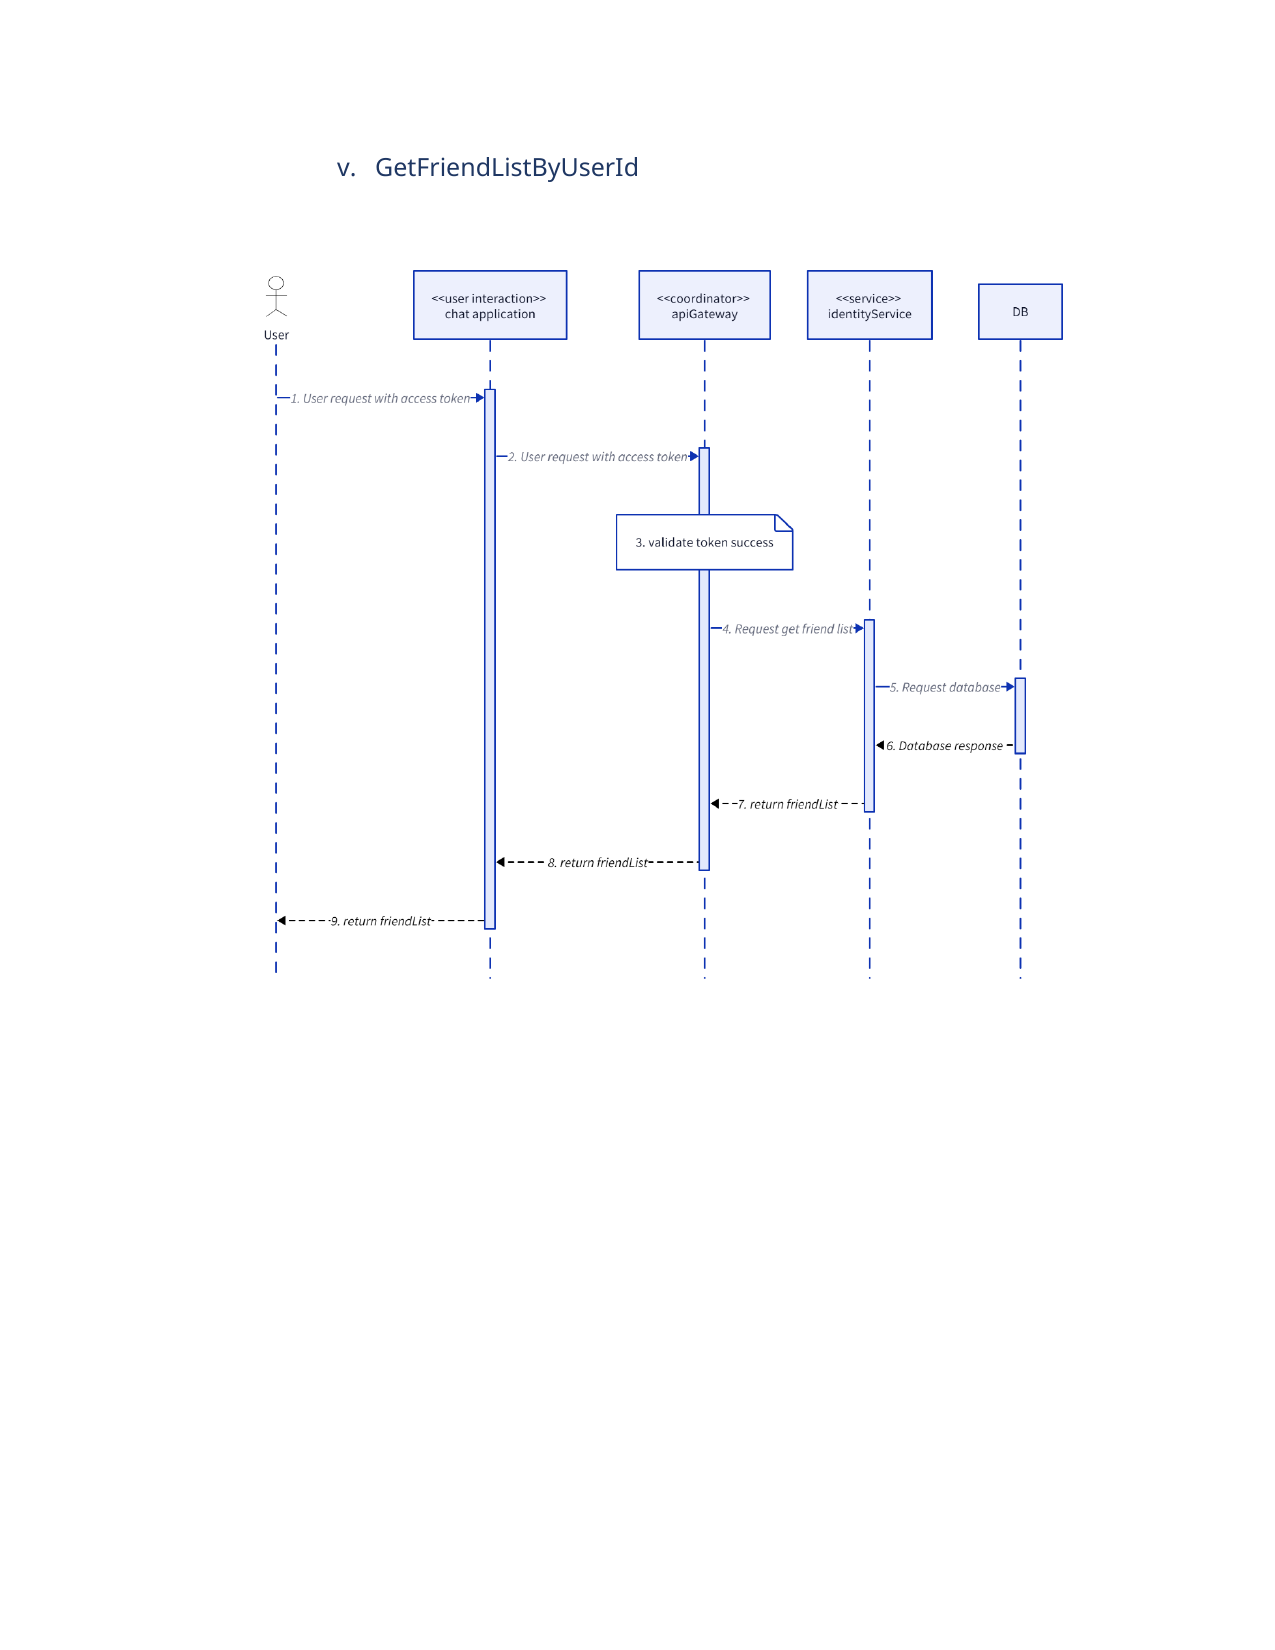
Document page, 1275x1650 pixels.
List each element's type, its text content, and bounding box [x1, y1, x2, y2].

subtitle GetFriendListByUserId [356, 150, 1125, 184]
picture [150, 186, 1146, 1063]
